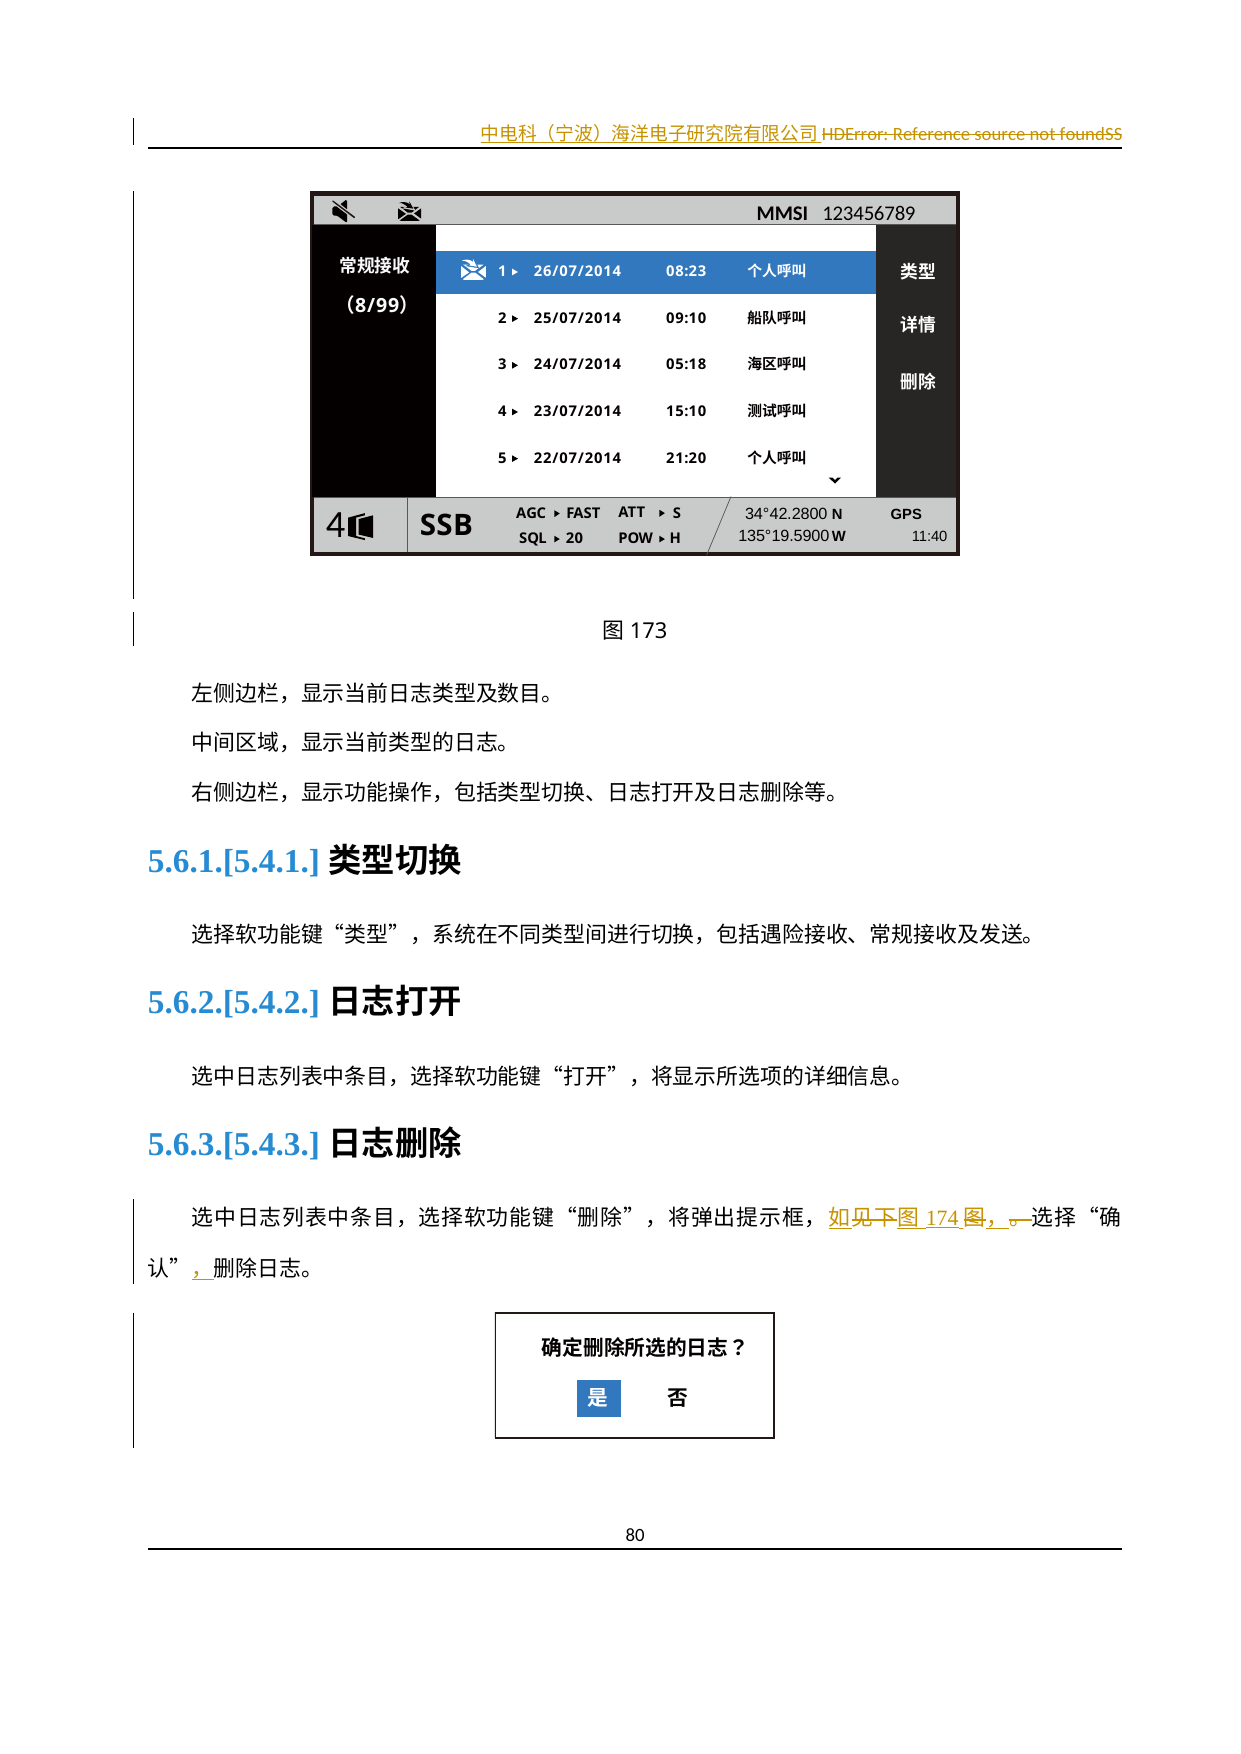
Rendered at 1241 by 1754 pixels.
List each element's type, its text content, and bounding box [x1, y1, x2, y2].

text 选择软功能键“类型”，系统在不同类型间进行切换，包括遇险接收、常规接收及发送。 [148, 916, 1122, 950]
text 中间区域，显示当前类型的日志。 [148, 724, 1122, 758]
text 左侧边栏，显示当前日志类型及数目。 [148, 674, 1122, 708]
subtitle 日志删除 [148, 1107, 1122, 1175]
subtitle 类型切换 [148, 824, 1122, 892]
text 选中日志列表中条目，选择软功能键“删除”，将弹出提示框，选择“确认”删除日志。 [148, 1199, 1122, 1284]
text 选中日志列表中条目，选择软功能键“打开”，将显示所选项的详细信息。 [148, 1057, 1122, 1091]
text 右侧边栏，显示功能操作，包括类型切换、日志打开及日志删除等。 [148, 774, 1122, 808]
subtitle 日志打开 [148, 966, 1122, 1033]
